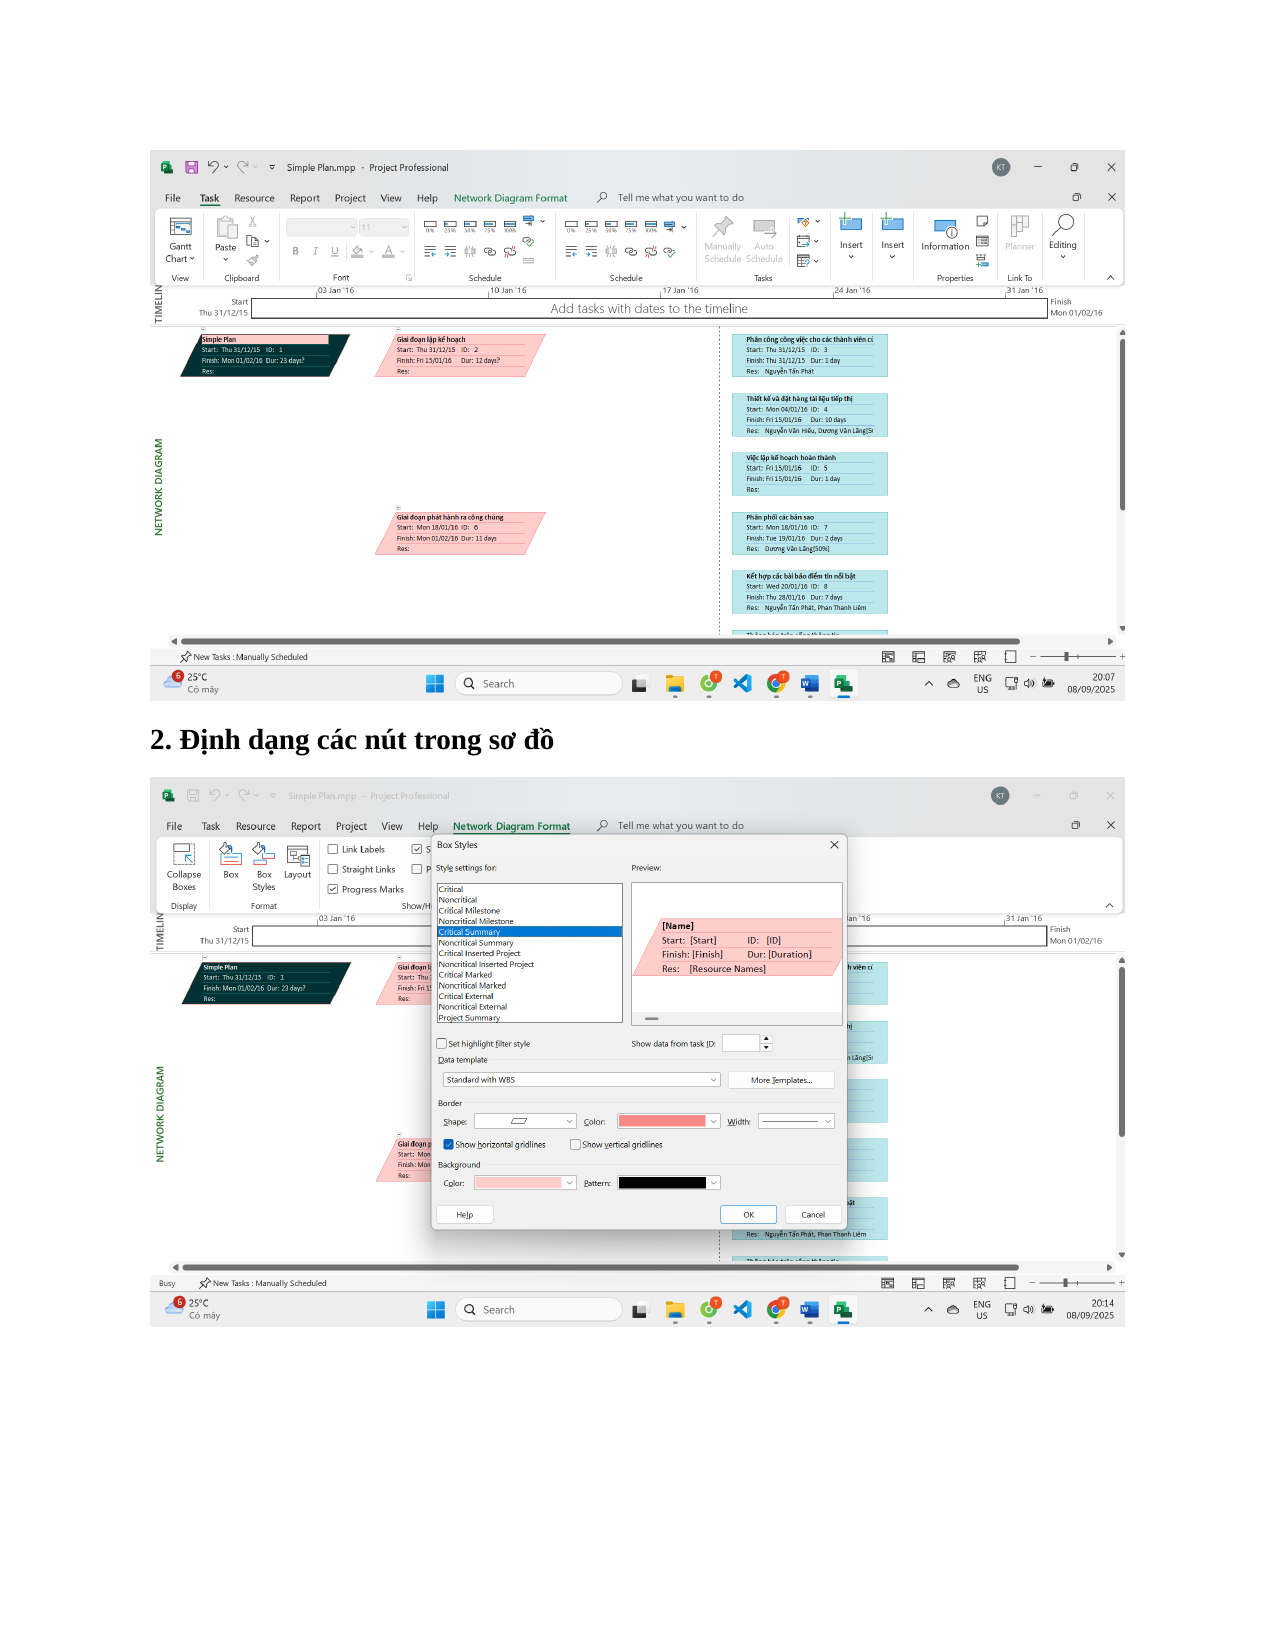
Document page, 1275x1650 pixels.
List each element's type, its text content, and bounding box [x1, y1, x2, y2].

text 2. Định dạng các nút trong sơ đồ [150, 722, 1125, 756]
picture [150, 777, 1125, 1327]
picture [150, 150, 1125, 701]
